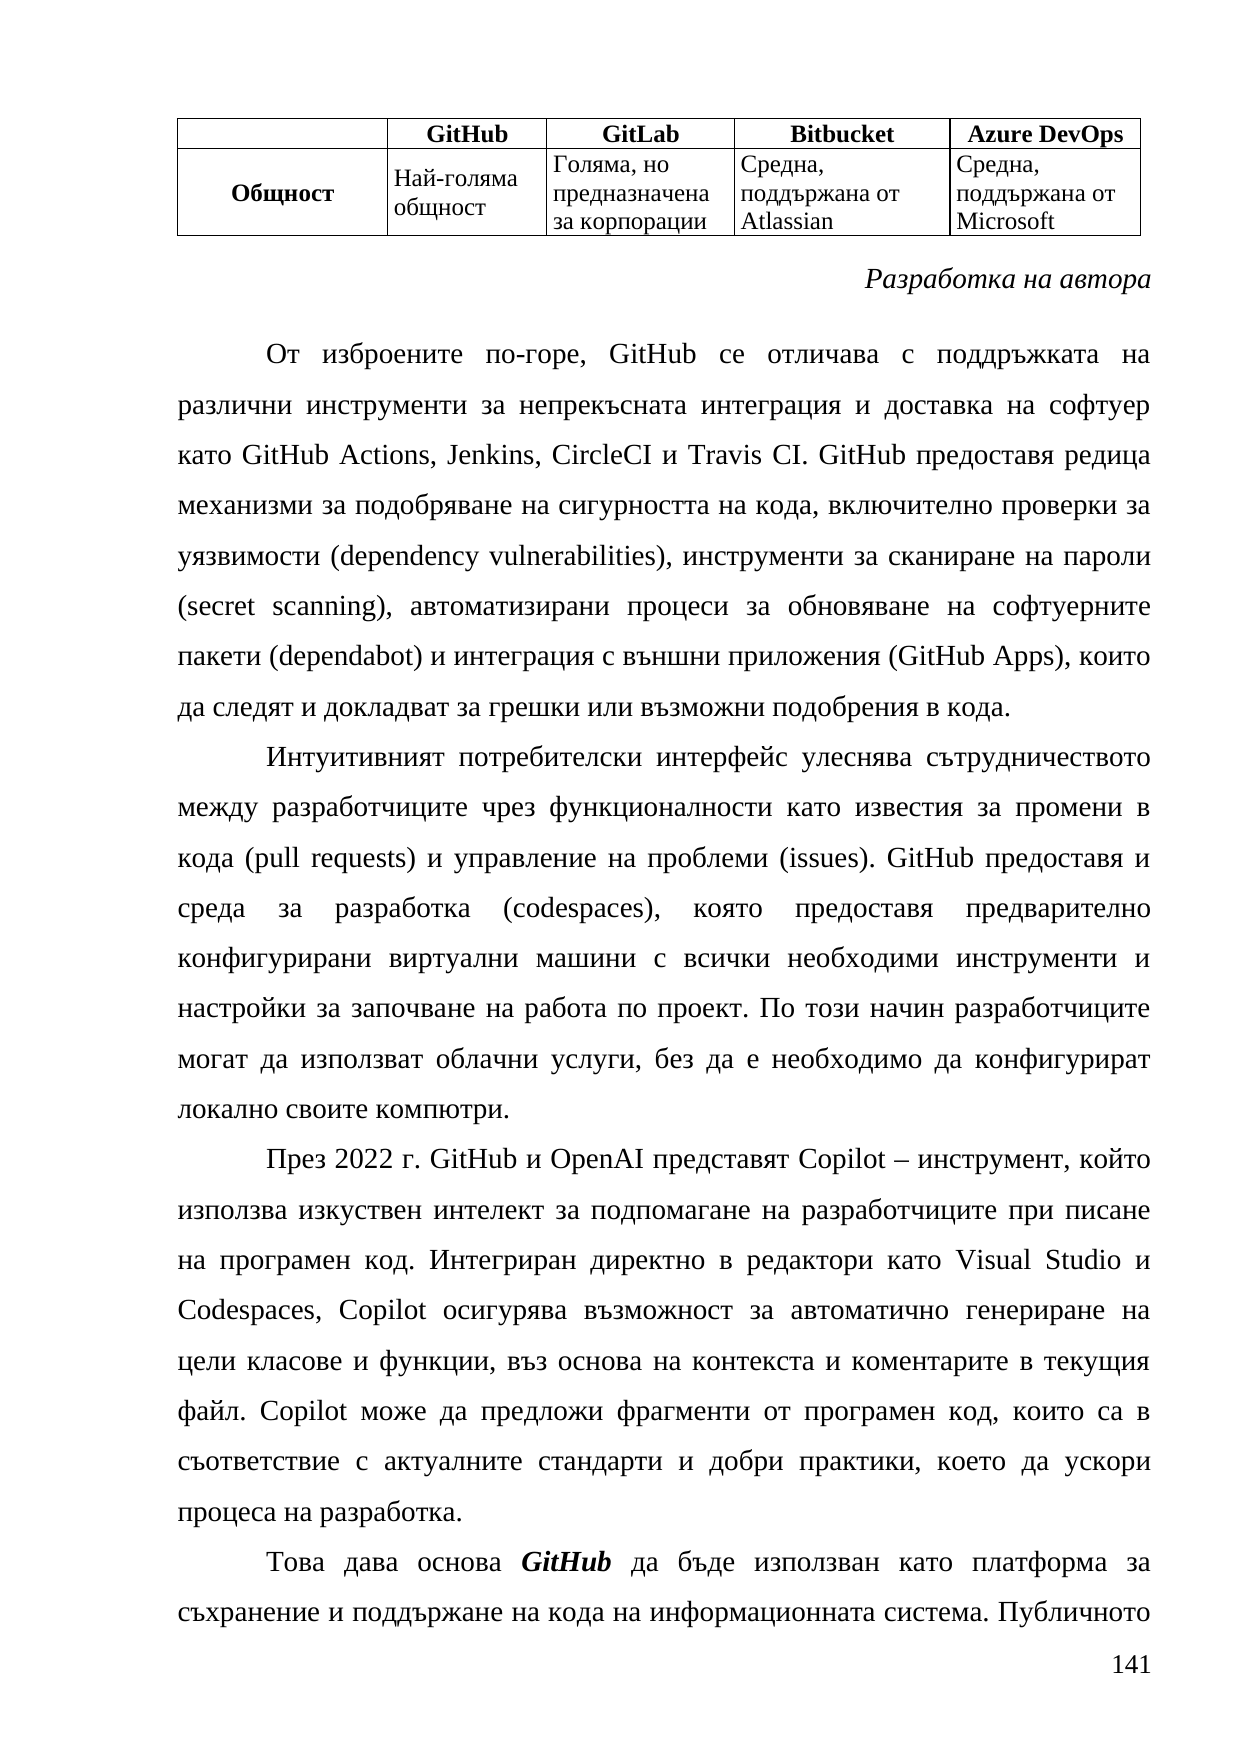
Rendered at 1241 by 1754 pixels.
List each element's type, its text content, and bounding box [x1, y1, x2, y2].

table_header Bitbucket [735, 119, 949, 148]
table_header [178, 119, 387, 148]
table_header Azure DevOps [951, 119, 1140, 148]
table_cell Голяма, но предназначена за корпорации [547, 149, 734, 235]
title Разработка на автора [177, 261, 1152, 295]
text През 2022 г. GitHub и OpenAI представят Copilot – инструмент, който използва изкуствен интелект за подпомагане на разработчиците при писане на програмен код. Интегриран директно в редактори като Visual Studio и Codespaces, Copilot осигурява възможност за автоматично генериране на цели класове и функции, въз основа на контекста и коментарите в текущия файл. Copilot може да предложи фрагменти от програмен код, които са в съответствие с актуалните стандарти и добри практики, което да ускори процеса на разработка. [177, 1142, 1152, 1527]
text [177, 1544, 1152, 1628]
text Интуитивният потребителски интерфейс улеснява сътрудничеството между разработчиците чрез функционалности като известия за промени в кода (pull requests) и управление на проблеми (issues). GitHub предоставя и среда за разработка (codespaces), която предоставя предварително конфигурирани виртуални машини с всички необходими инструменти и настройки за започване на работа по проект. По този начин разработчиците могат да използват облачни услуги, без да е необходимо да конфигурират локално своите компютри. [177, 739, 1152, 1125]
table_header GitLab [547, 119, 734, 148]
table_cell Най-голяма общност [388, 149, 546, 235]
table_cell Средна, поддържана от Microsoft [951, 149, 1140, 235]
table_cell Средна, поддържана от Atlassian [735, 149, 949, 235]
text От изброените по-горе, GitHub се отличава с поддръжката на различни инструменти за непрекъсната интеграция и доставка на софтуер като GitHub Actions, Jenkins, CircleCI и Travis CI. GitHub предоставя редица механизми за подобряване на сигурността на кода, включително проверки за уязвимости (dependency vulnerabilities), инструменти за сканиране на пароли (secret scanning), автоматизирани процеси за обновяване на софтуерните пакети (dependabot) и интеграция с външни приложения (GitHub Apps), които да следят и докладват за грешки или възможни подобрения в кода. [177, 337, 1152, 722]
table_header GitHub [388, 119, 546, 148]
table_cell Общност [178, 149, 387, 235]
